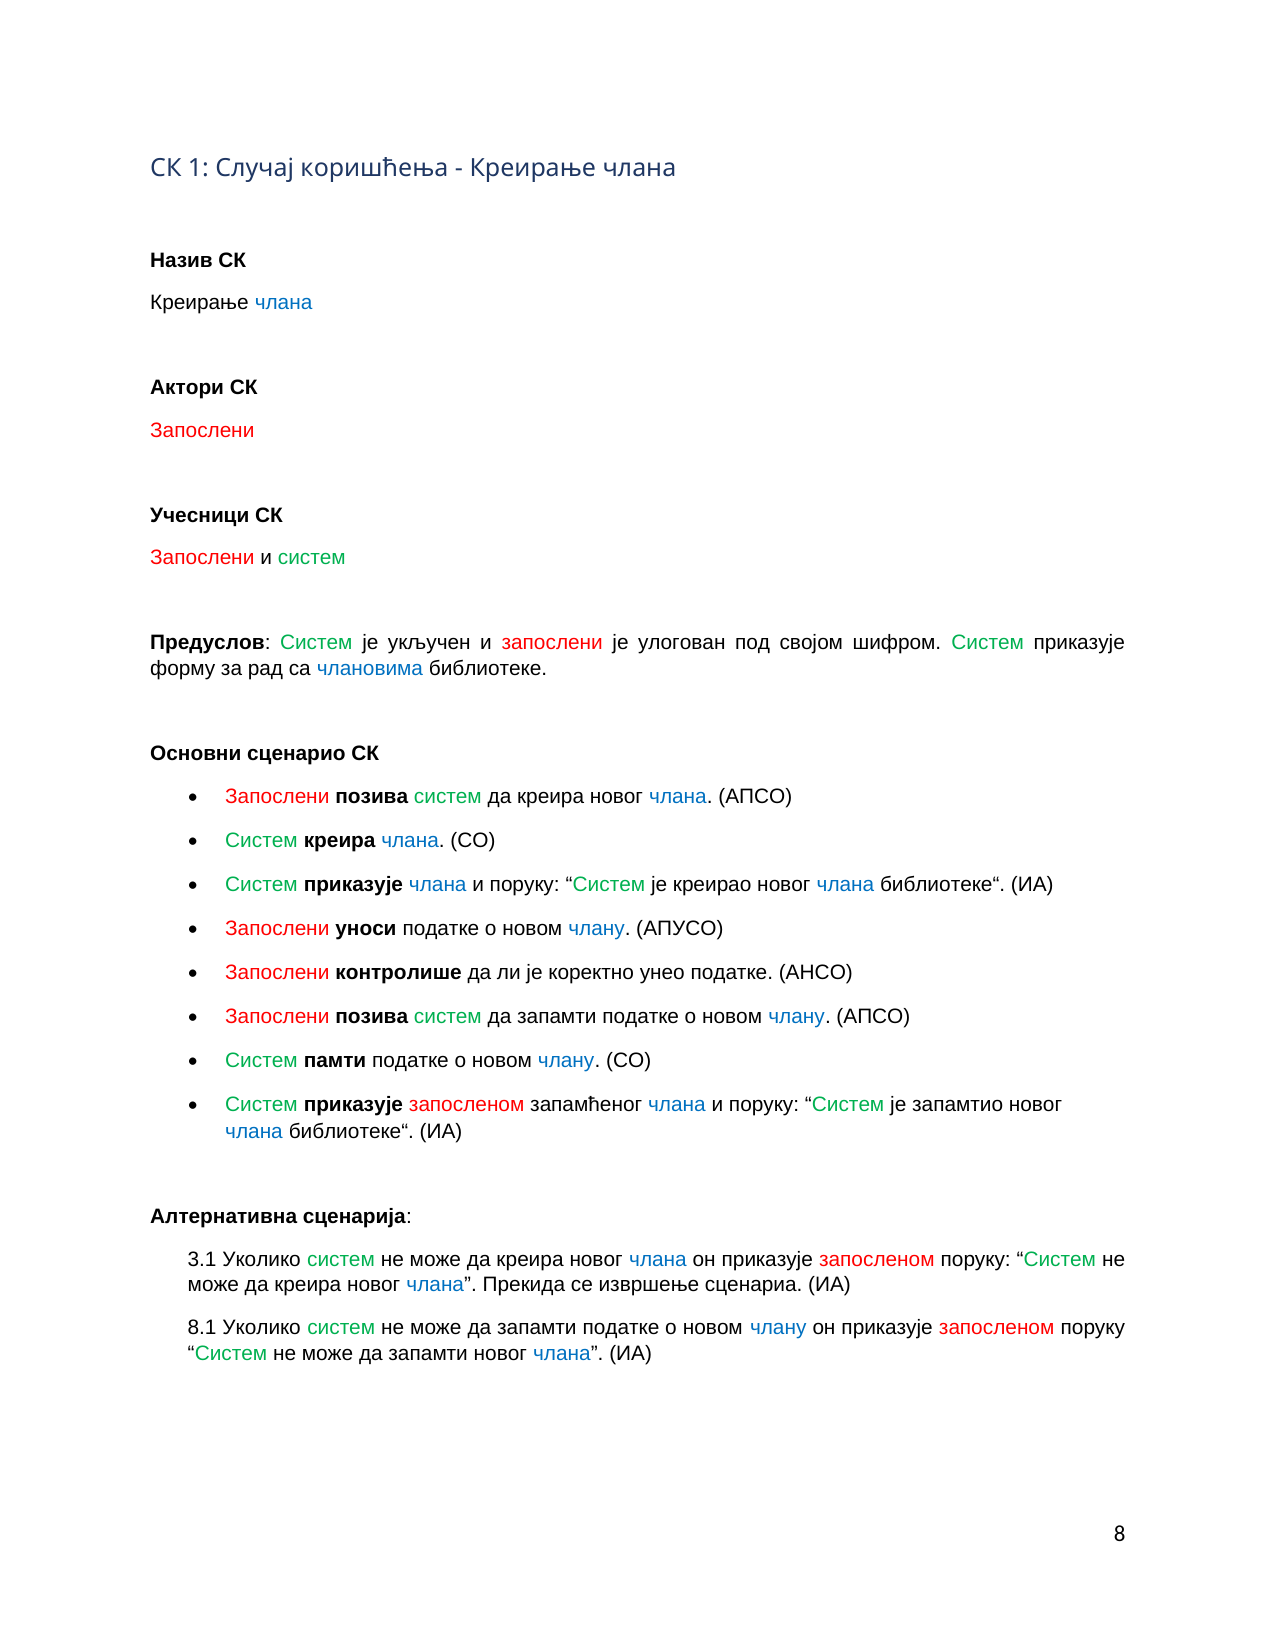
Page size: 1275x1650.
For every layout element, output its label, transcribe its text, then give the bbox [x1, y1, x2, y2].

text Креирање члана [150, 290, 1125, 314]
text 8.1 Уколико систем не може да запамти податке о новом члану он приказује запосленом поруку “Систем не може да запамти новог члана”. (ИА) [187, 1315, 1125, 1364]
text Актори СК [150, 375, 1125, 399]
list Систем приказује запосленом запамћеног члана и поруку: “Систем је запамтио новог члана библиотеке“. (ИА) [187, 1092, 1125, 1143]
list Систем памти податке о новом члану. (СО) [187, 1048, 1125, 1073]
subtitle СК 1: Случај коришћења - Креирање члана [150, 150, 1125, 184]
text Алтернативна сценарија: [150, 1204, 1125, 1228]
list Запослени уноси податке о новом члану. (АПУСО) [187, 915, 1125, 941]
list Запослени позива систем да креира новог члана. (АПСО) [187, 783, 1125, 809]
text Назив СК [150, 247, 1125, 271]
list Систем приказује члана и поруку: “Систем је креирао новог члана библиотеке“. (ИА) [187, 871, 1125, 897]
text Основни сценарио СК [150, 741, 1125, 765]
list Запослени позива систем да запамти податке о новом члану. (АПСО) [187, 1003, 1125, 1029]
text Запослени и систем [150, 545, 1125, 569]
text Запослени [150, 417, 1125, 441]
text 3.1 Уколико систем не може да креира новог члана он приказује запосленом поруку: “Систем не може да креира новог члана”. Прекида се извршење сценариа. (ИА) [187, 1246, 1125, 1296]
text Предуслов: Систем је укључен и запослени je улогован под својом шифром. Систем приказује форму за рад са члановима библиотеке. [150, 630, 1125, 680]
list Запослени контролише да ли је коректно унео податке. (АНСО) [187, 959, 1125, 985]
list Систем креира члана. (СО) [187, 827, 1125, 853]
text Учесници СК [150, 502, 1125, 526]
